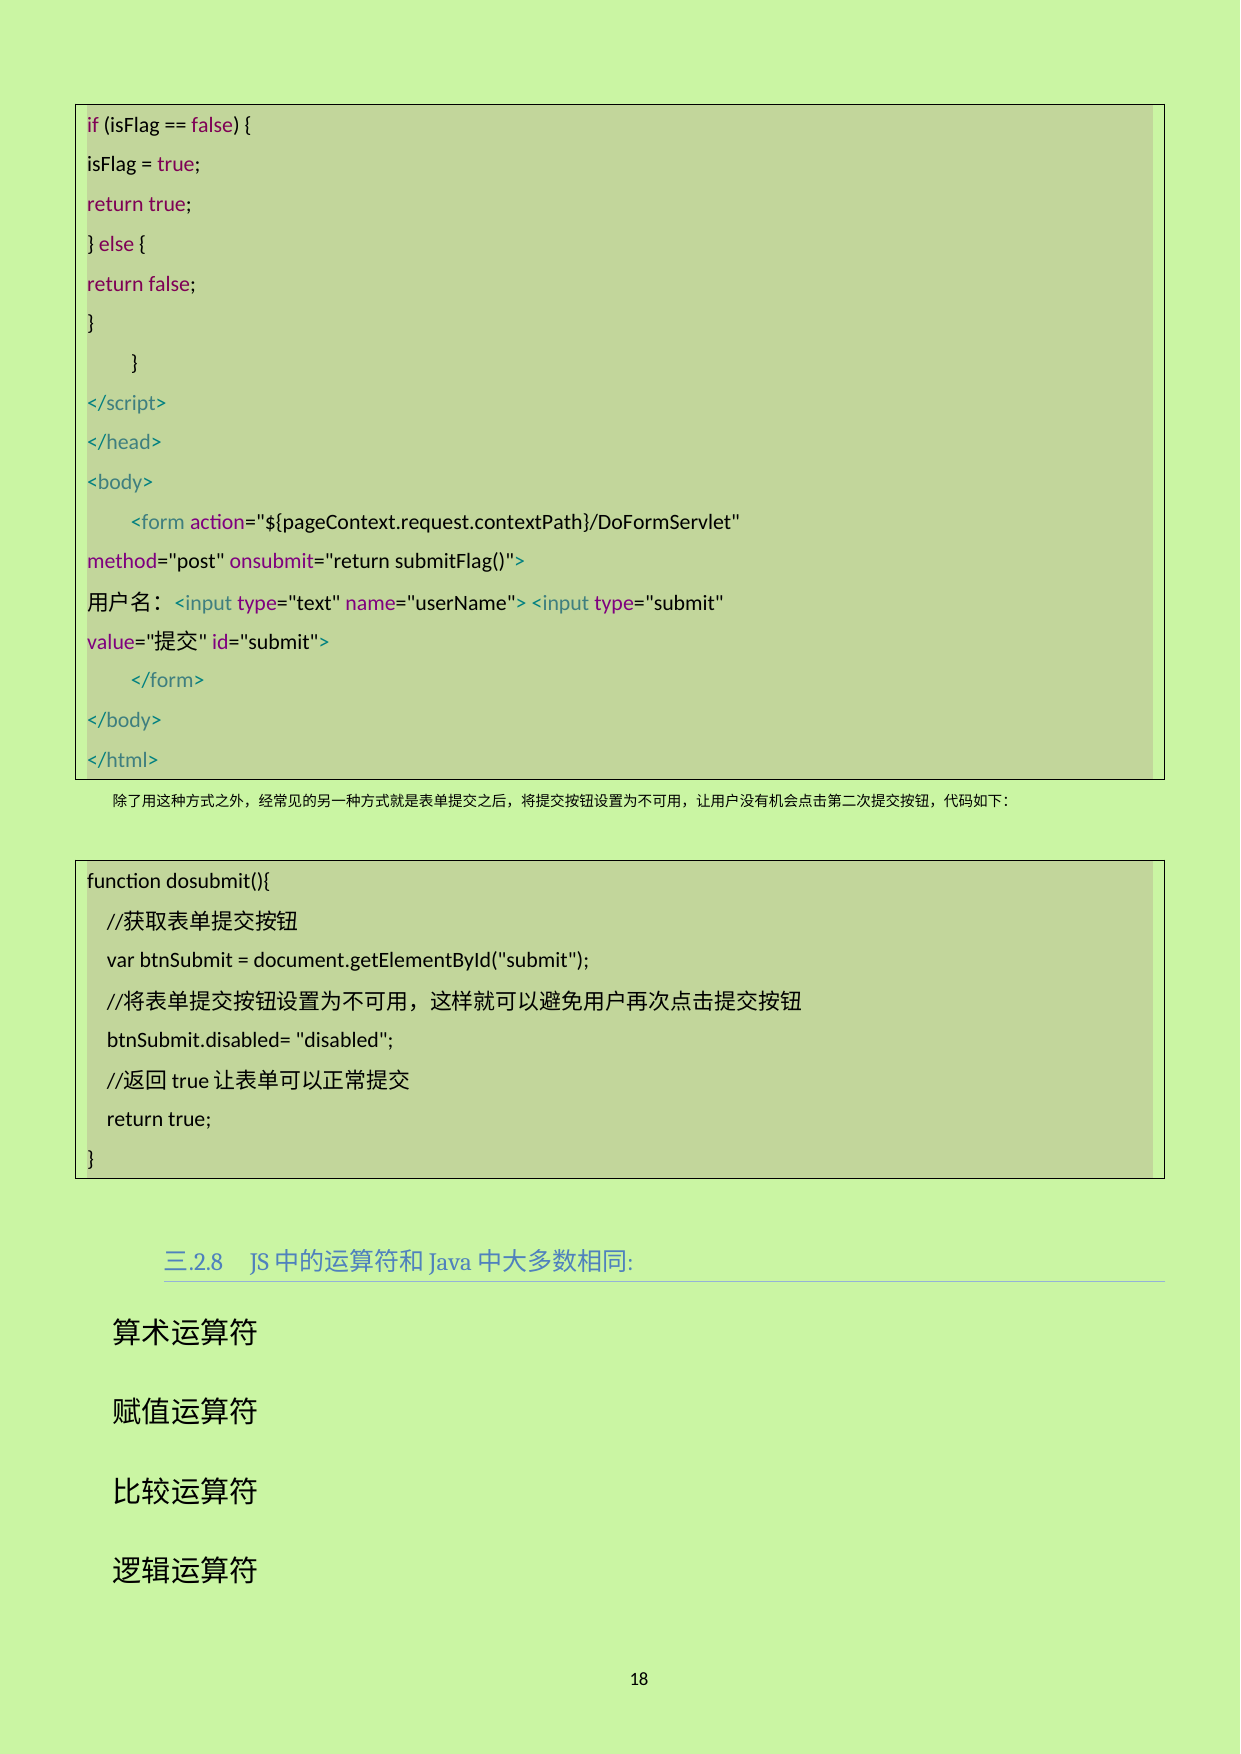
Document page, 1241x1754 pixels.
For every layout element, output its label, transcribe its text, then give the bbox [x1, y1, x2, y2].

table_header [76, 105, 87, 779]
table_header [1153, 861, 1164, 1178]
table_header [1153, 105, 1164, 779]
text 逻辑运算符 [75, 1529, 1165, 1608]
text 赋值运算符 [75, 1370, 1165, 1449]
text 除了用这种方式之外，经常见的另一种方式就是表单提交之后，将提交按钮设置为不可用，让用户没有机会点击第二次提交按钮，代码如下： [75, 780, 1165, 820]
subtitle JS中的运算符和Java中大多数相同: [164, 1240, 1165, 1281]
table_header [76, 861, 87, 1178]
text 比较运算符 [75, 1449, 1165, 1529]
text 算术运算符 [75, 1291, 1165, 1370]
